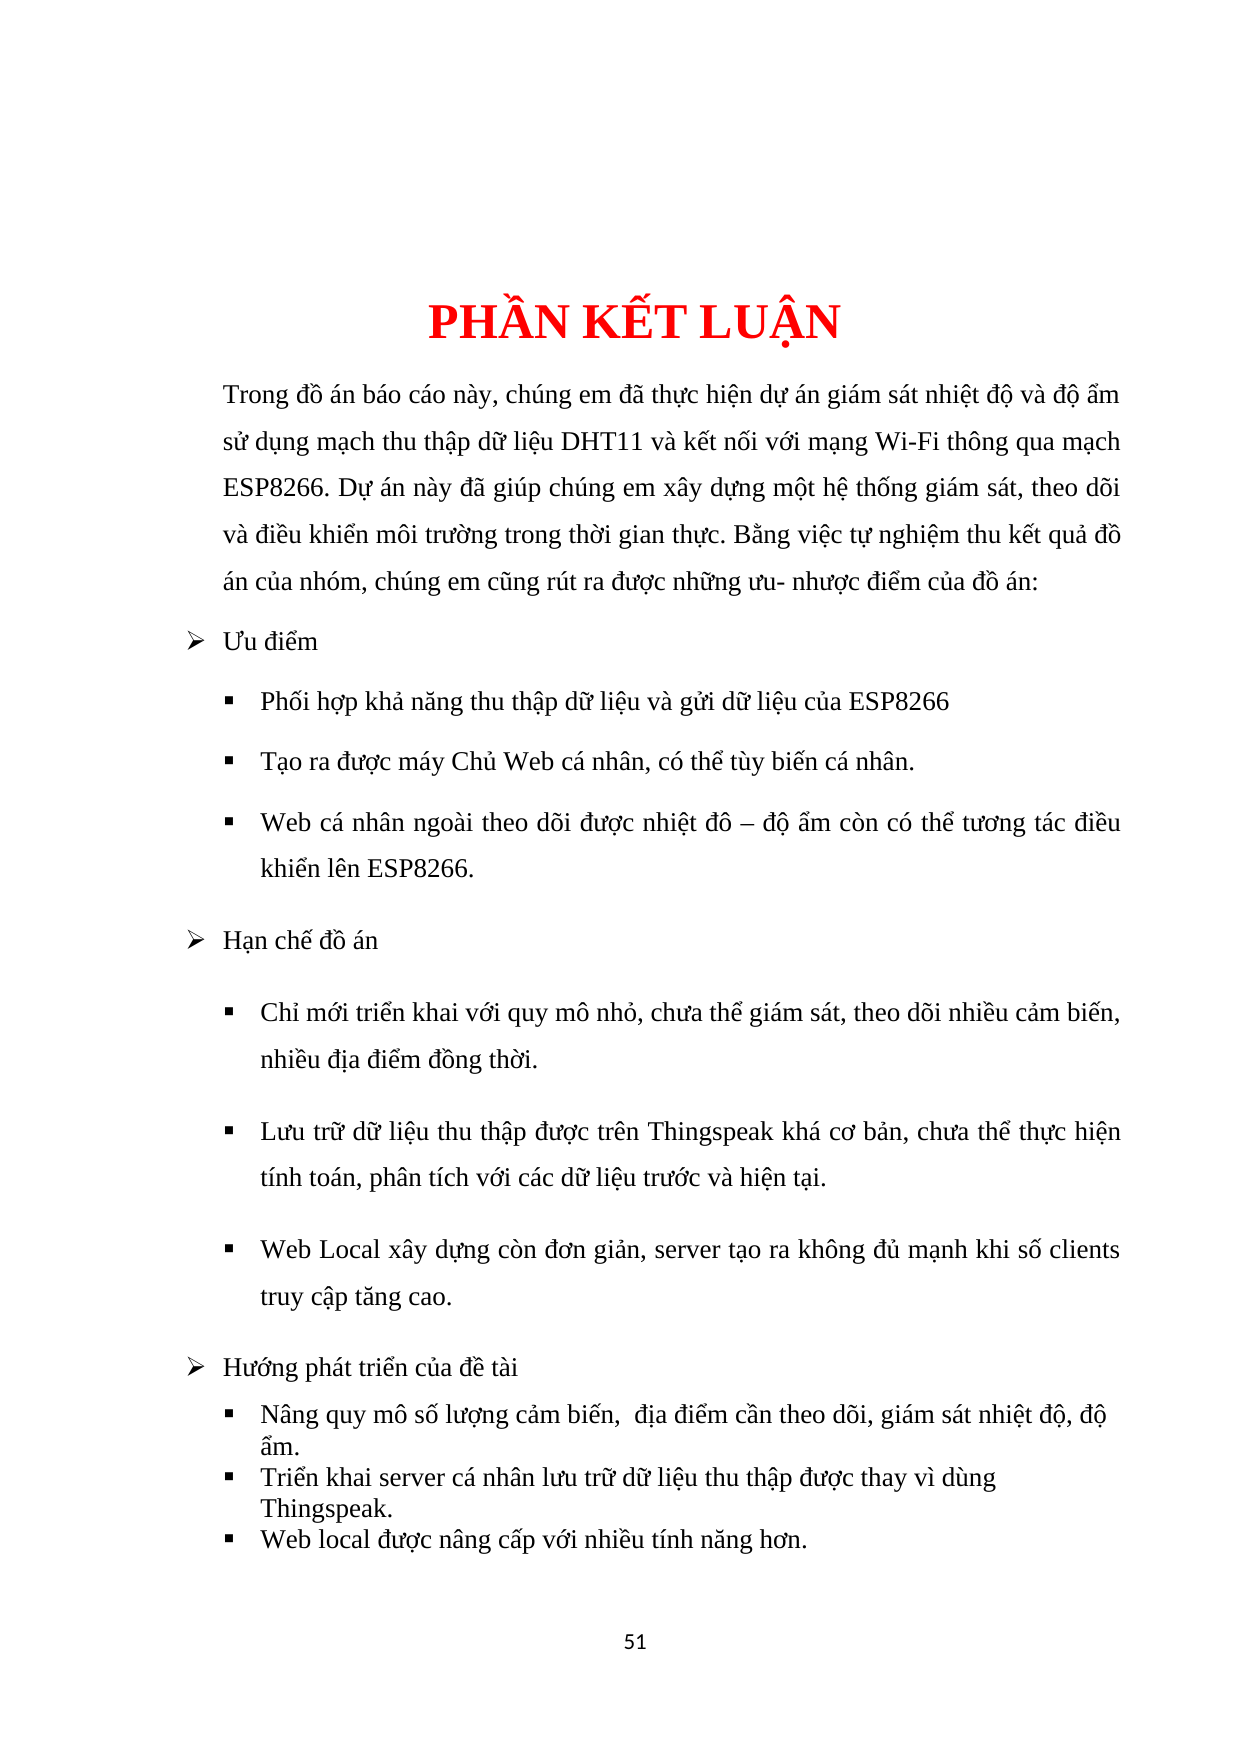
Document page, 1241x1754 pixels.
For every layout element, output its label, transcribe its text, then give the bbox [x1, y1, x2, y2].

list Tạo ra được máy Chủ Web cá nhân, có thể tùy biến cá nhân. [223, 746, 1122, 777]
list Phối hợp khả năng thu thập dữ liệu và gửi dữ liệu của ESP8266 [223, 685, 1122, 716]
list Nâng quy mô số lượng cảm biến, địa điểm cần theo dõi, giám sát nhiệt độ, độ ẩm. [223, 1398, 1122, 1461]
subtitle PHẦN KẾT LUẬN [148, 291, 1122, 349]
list Triển khai server cá nhân lưu trữ dữ liệu thu thập được thay vì dùng Thingspeak. [223, 1461, 1122, 1523]
list Trong đồ án báo cáo này, chúng em đã thực hiện dự án giám sát nhiệt độ và độ ẩm sử dụng mạch thu thập dữ liệu DHT11 và kết nối với mạng Wi-Fi thông qua mạch ESP8266. Dự án này đã giúp chúng em xây dựng một hệ thống giám sát, theo dõi và điều khiển môi trường trong thời gian thực. Bằng việc tự nghiệm thu kết quả đồ án của nhóm, chúng em cũng rút ra được những ưu- nhược điểm của đồ án: [223, 378, 1122, 596]
list Ưu điểm [185, 625, 1122, 656]
list Chỉ mới triển khai với quy mô nhỏ, chưa thể giám sát, theo dõi nhiều cảm biến, nhiều địa điểm đồng thời. [223, 996, 1122, 1074]
list Web cá nhân ngoài theo dõi được nhiệt đô – độ ẩm còn có thể tương tác điều khiển lên ESP8266. [223, 806, 1122, 884]
list Web local được nâng cấp với nhiều tính năng hơn. [223, 1523, 1122, 1554]
list Hướng phát triển của đề tài [185, 1351, 1122, 1383]
list Web Local xây dựng còn đơn giản, server tạo ra không đủ mạnh khi số clients truy cập tăng cao. [223, 1233, 1122, 1311]
list Hạn chế đồ án [185, 924, 1122, 956]
list Lưu trữ dữ liệu thu thập được trên Thingspeak khá cơ bản, chưa thể thực hiện tính toán, phân tích với các dữ liệu trước và hiện tại. [223, 1114, 1122, 1192]
